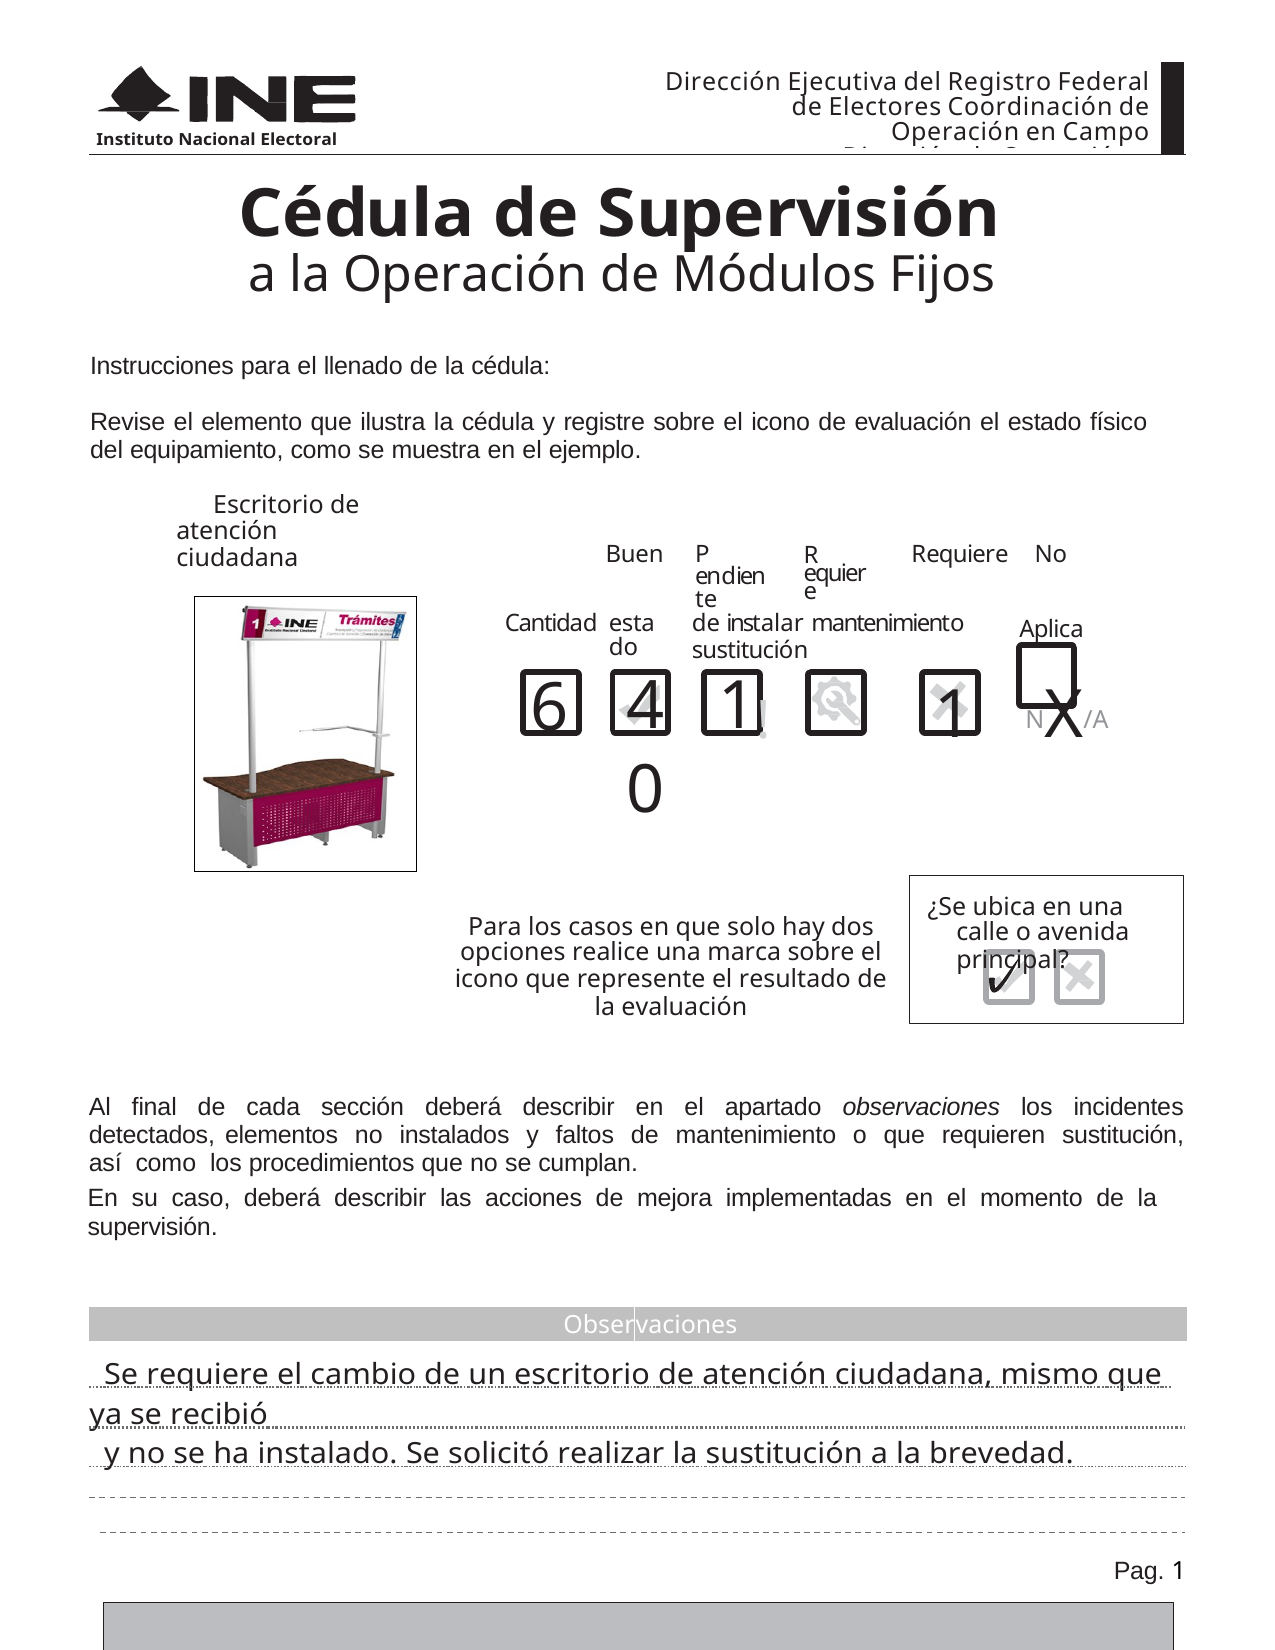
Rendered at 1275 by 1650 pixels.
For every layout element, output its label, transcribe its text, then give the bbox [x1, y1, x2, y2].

text de instalar mantenimiento sustitución [692, 612, 995, 664]
text ¿Se ubica en una calle o avenida principal? [927, 893, 1169, 975]
text Requiere No [911, 546, 1198, 567]
text Cantidad [75, 612, 597, 636]
text En su caso, deberá describir las acciones de mejora implementadas en el momento de la supervisión. [87, 1183, 1157, 1240]
text Requiere [803, 548, 876, 603]
text y no se ha instalado. Se solicitó realizar la sustitución a la brevedad. [89, 1433, 1198, 1472]
text Aplica [1019, 612, 1198, 644]
text Al ﬁnal de cada sección deberá describir en el apartado observaciones los incidentes detectados, elementos no instalados y faltos de mantenimiento o que requieren sustitución, así como los procedimientos que no se cumplan. [88, 1093, 1184, 1177]
subtitle Cédula de Supervisión [75, 174, 1163, 252]
text Pendiente [695, 544, 771, 612]
text Para los casos en que solo hay dos opciones realice una marca sobre el icono que represente el resultado de la evaluación [452, 913, 889, 1022]
text 1 NX/A [934, 664, 1198, 745]
text Instrucciones para el llenado de la cédula: [90, 351, 1198, 379]
text estado [608, 612, 673, 660]
text Buen [517, 544, 663, 567]
text 6 4 1! 0 [531, 664, 852, 826]
picture [195, 597, 416, 612]
subtitle a la Operación de Módulos Fijos [75, 252, 1169, 301]
text Revise el elemento que ilustra la cédula y registre sobre el icono de evaluación el estado físico del equipamiento, como se muestra en el ejemplo. [90, 408, 1185, 464]
subtitle Se requiere el cambio de un escritorio de atención ciudadana, mismo que ya se recibió [89, 1353, 1198, 1433]
text Escritorio de atención ciudadana [176, 492, 371, 574]
picture [195, 636, 416, 871]
